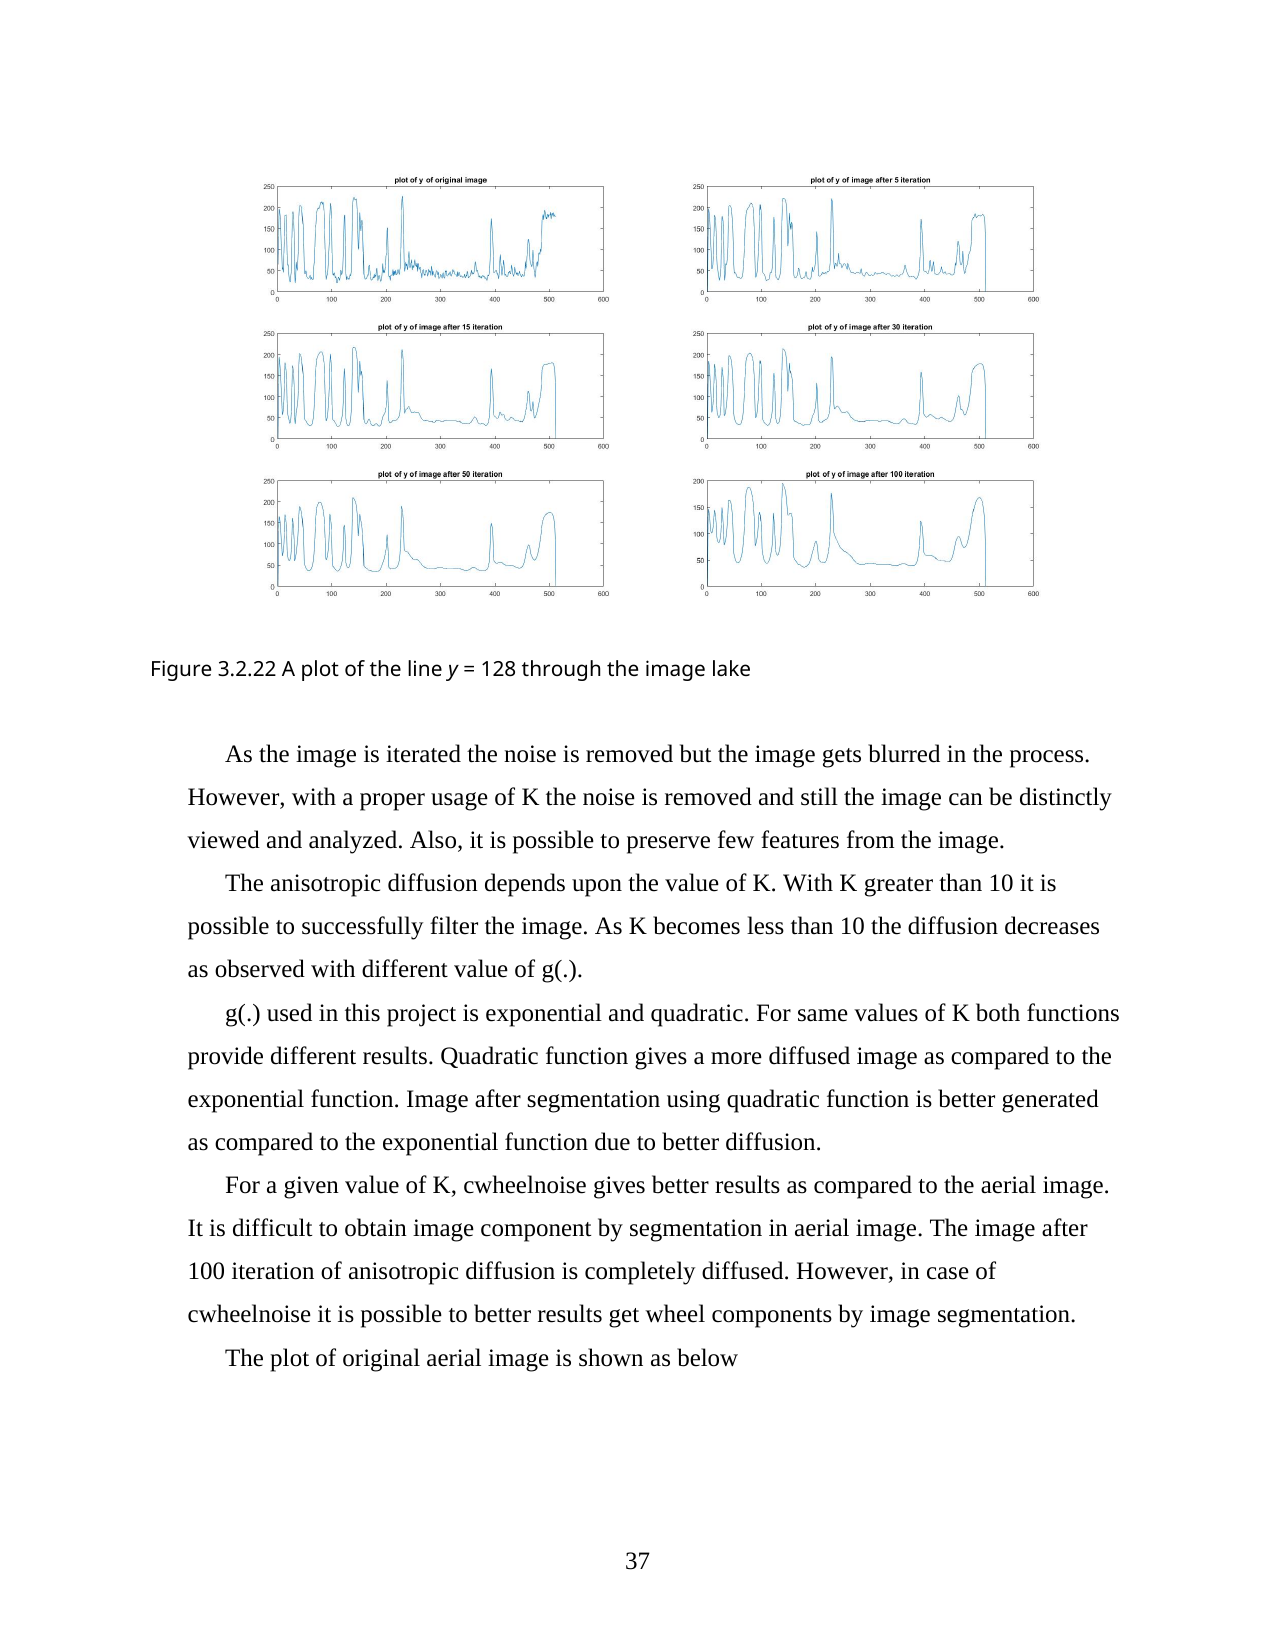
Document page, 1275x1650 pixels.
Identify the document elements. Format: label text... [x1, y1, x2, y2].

text g(.) used in this project is exponential and quadratic. For same values of K both functions provide different results. Quadratic function gives a more diffused image as compared to the exponential function. Image after segmentation using quadratic function is better generated as compared to the exponential function due to better diffusion. [187, 998, 1125, 1156]
text For a given value of K, cwheelnoise gives better results as compared to the aerial image. It is difficult to obtain image component by segmentation in aerial image. The image after 100 iteration of anisotropic diffusion is completely diffused. However, in case of cwheelnoise it is possible to better results get wheel components by image segmentation. [187, 1170, 1125, 1328]
text The plot of original aerial image is shown as below [187, 1343, 1125, 1371]
text As the image is iterated the noise is removed but the image gets blurred in the process. However, with a proper usage of K the noise is removed and still the image can be distinctly viewed and analyzed. Also, it is possible to preserve few features from the image. [187, 739, 1125, 854]
picture [150, 150, 1125, 640]
text Figure 3.2.22 A plot of the line y = 128 through the image lake [150, 654, 1125, 682]
text The anisotropic diffusion depends upon the value of K. With K greater than 10 it is possible to successfully filter the image. As K becomes less than 10 the diffusion decreases as observed with different value of g(.). [187, 868, 1125, 983]
